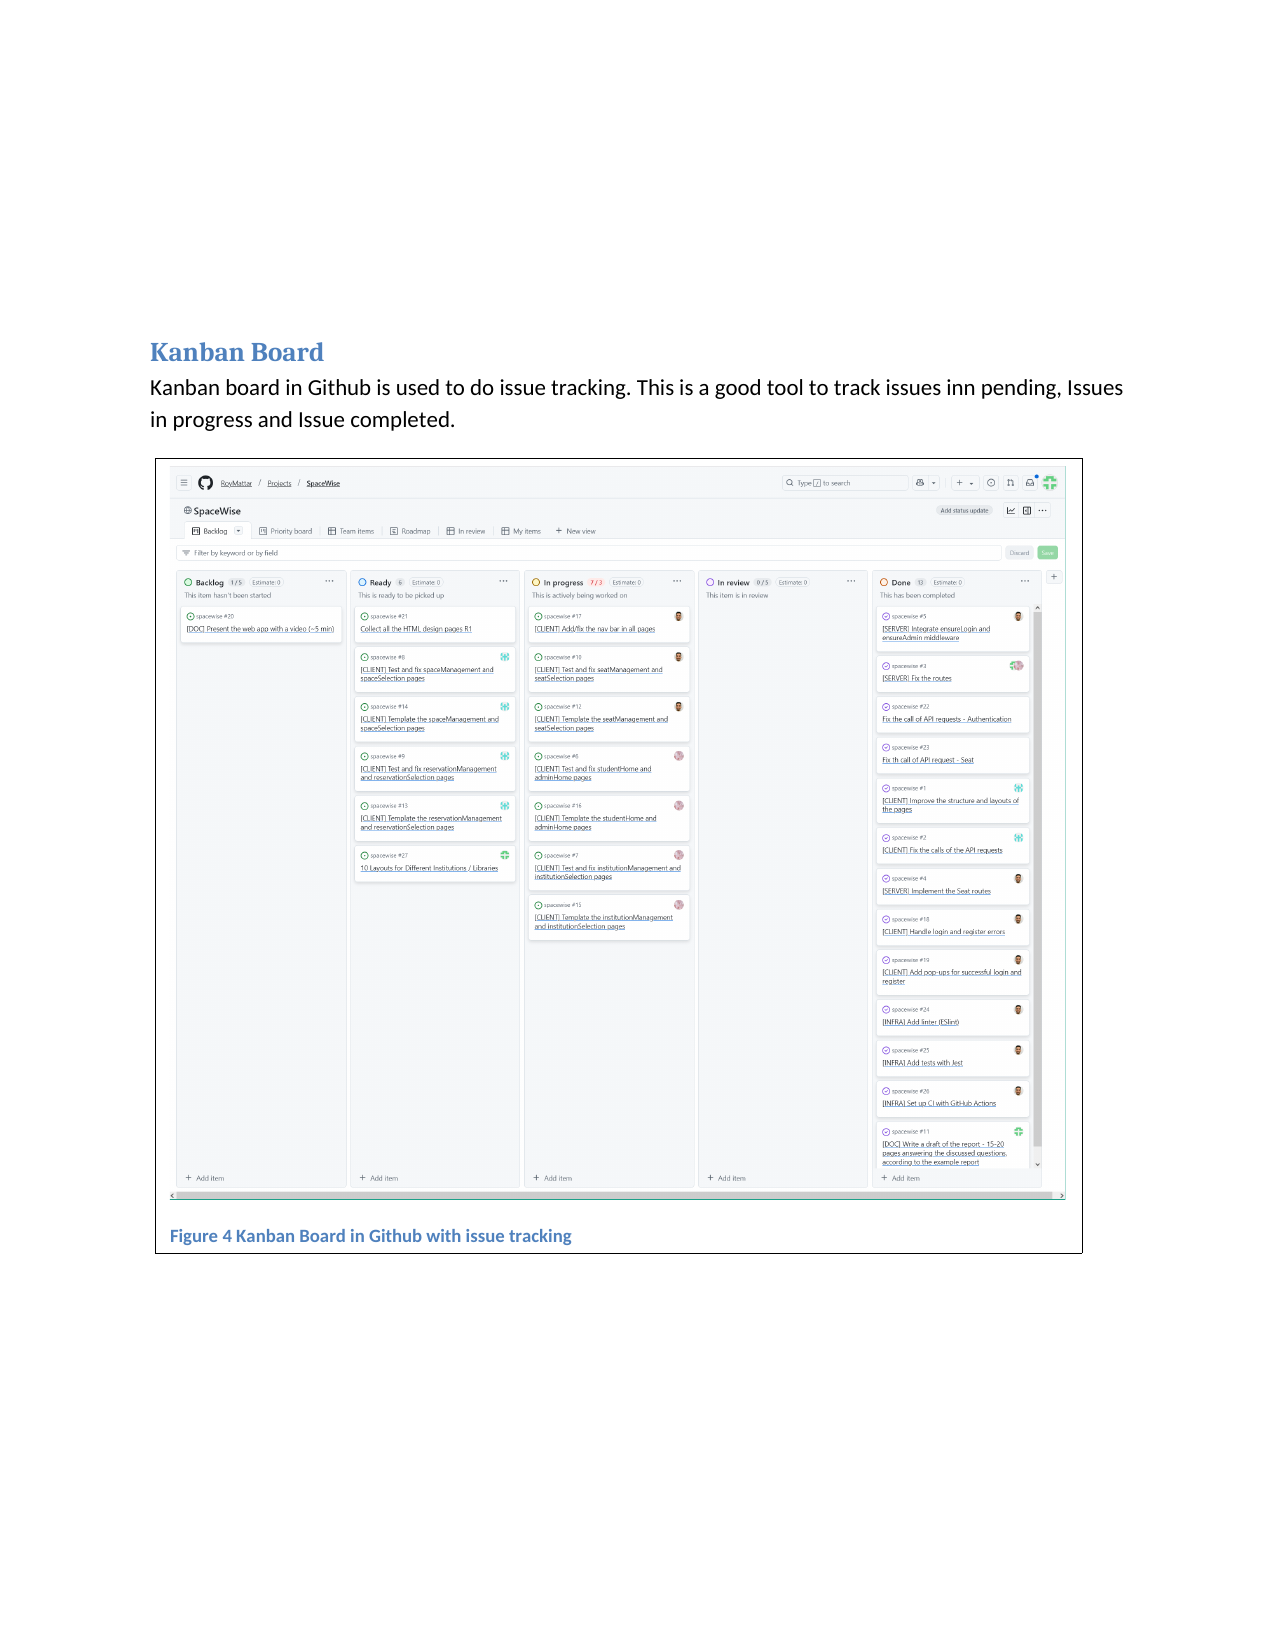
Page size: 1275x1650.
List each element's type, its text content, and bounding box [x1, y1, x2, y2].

text Kanban board in Github is used to do issue tracking. This is a good tool to track issues inn pending, Issues in progress and Issue completed. [150, 373, 1125, 433]
picture [169, 466, 1066, 1200]
subtitle Kanban Board [150, 337, 1125, 368]
